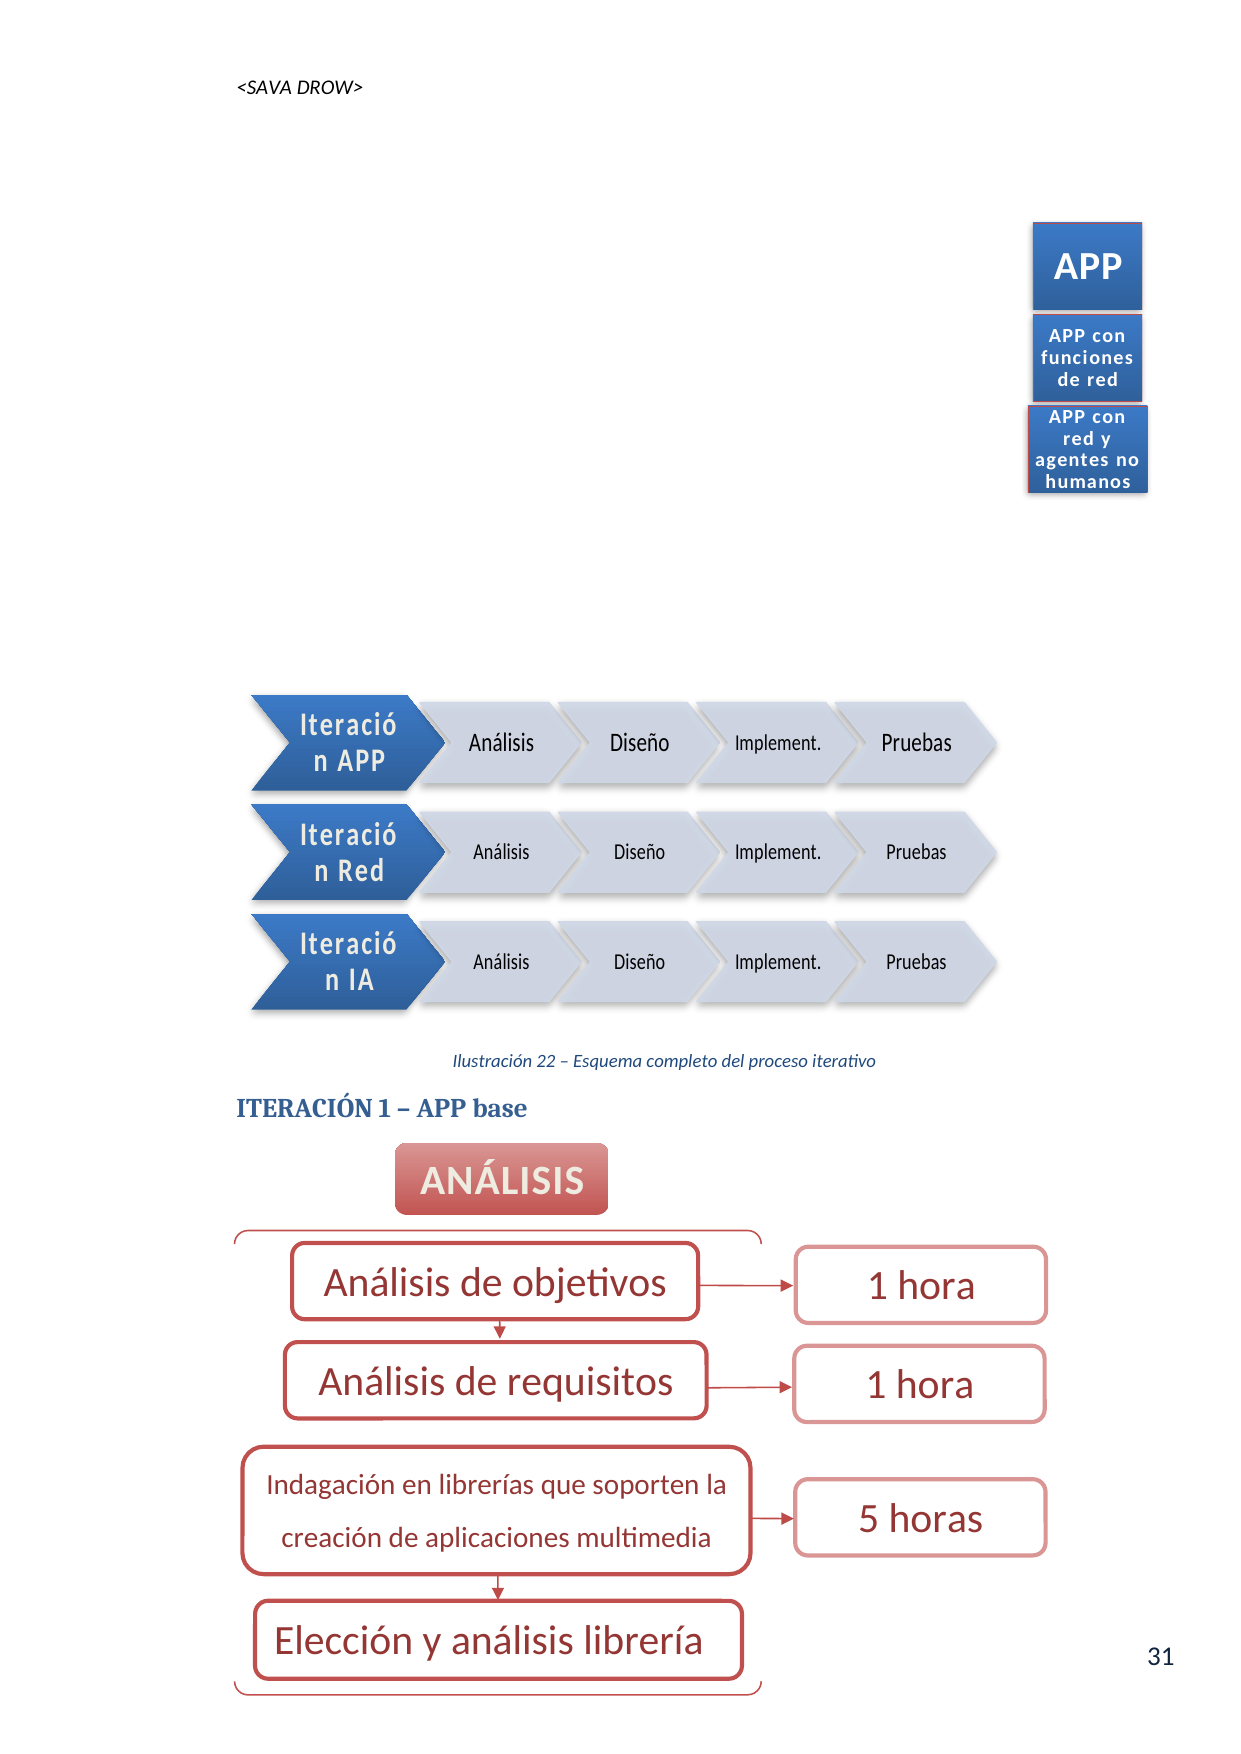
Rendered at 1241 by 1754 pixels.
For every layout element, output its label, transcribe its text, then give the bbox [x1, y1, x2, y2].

text Ilustración – Esquema completo del proceso iterativo [236, 1049, 1092, 1072]
subtitle ITERACIÓN 1 – APP base [236, 1093, 1092, 1124]
